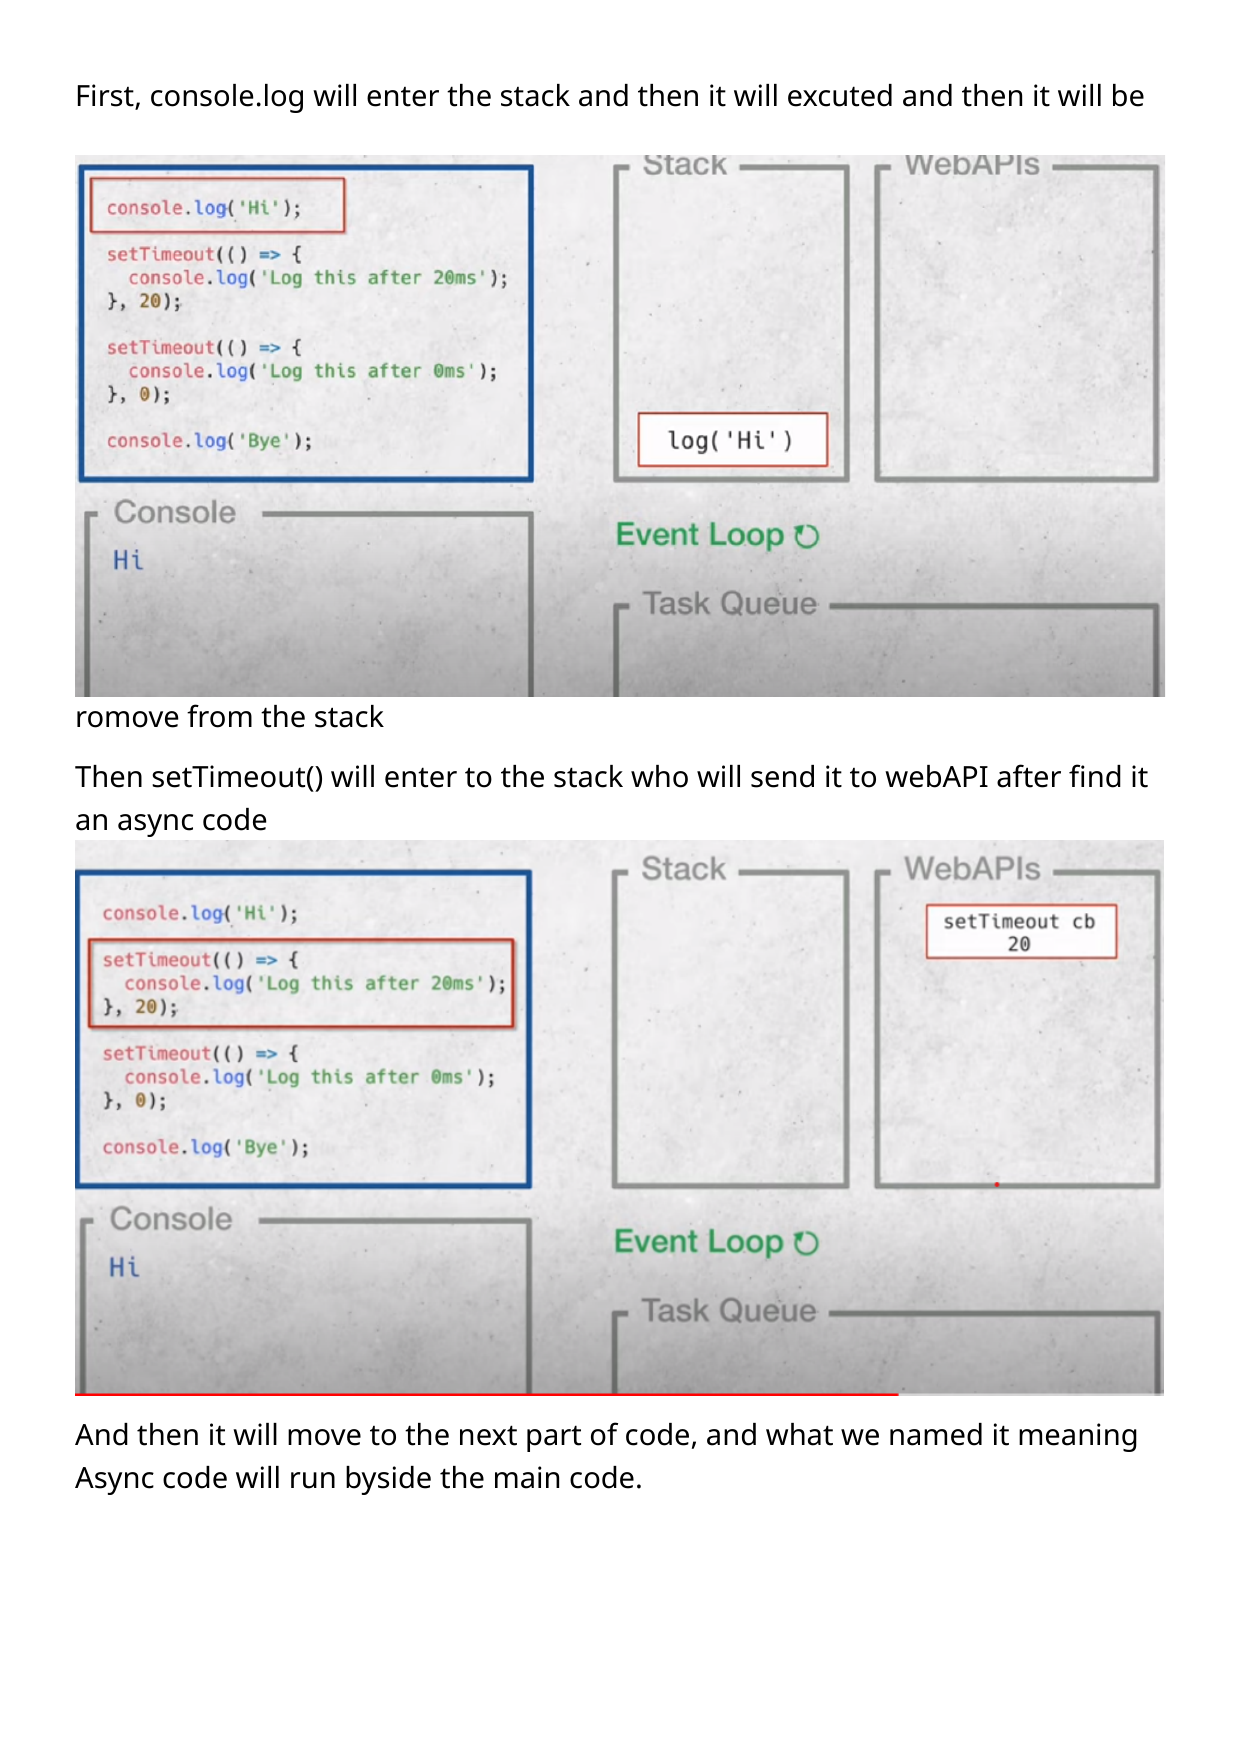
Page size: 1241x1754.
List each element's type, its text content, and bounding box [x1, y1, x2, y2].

picture [75, 840, 1164, 1396]
text First, console.log will enter the stack and then it will excuted and then it will be romove from the stack [75, 697, 1165, 736]
text And then it will move to the next part of code, and what we named it meaning Async code will run byside the main code. [75, 1414, 1165, 1497]
text First, console.log will enter the stack and then it will excuted and then it will be romove from the stack [75, 75, 1165, 155]
picture [75, 155, 1166, 697]
